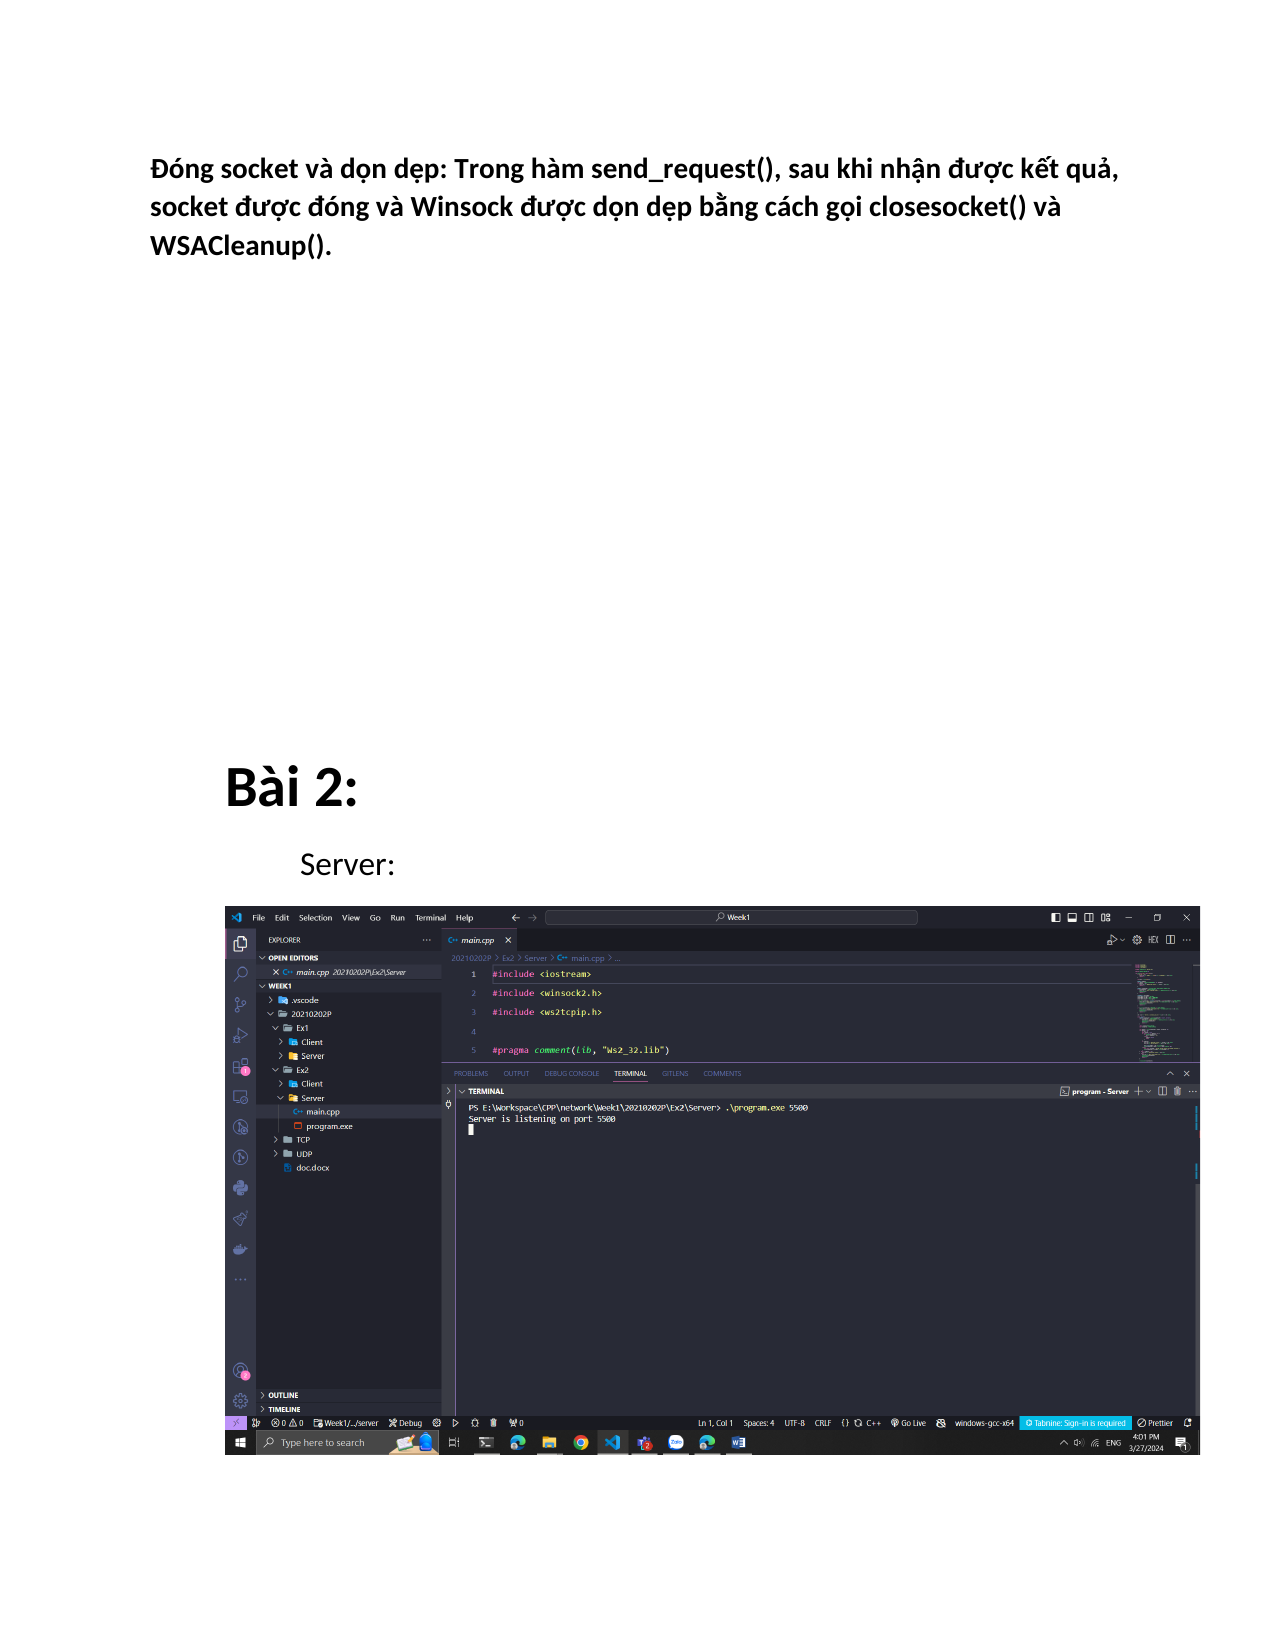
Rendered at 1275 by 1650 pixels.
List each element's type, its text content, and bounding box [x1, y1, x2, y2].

picture [225, 906, 1200, 1455]
text Server: [150, 843, 1125, 884]
text Bài 2: [150, 750, 1125, 821]
text Đóng socket và dọn dẹp: Trong hàm send_request(), sau khi nhận được kết quả, socket được đóng và Winsock được dọn dẹp bằng cách gọi closesocket() và WSACleanup(). [150, 150, 1125, 262]
